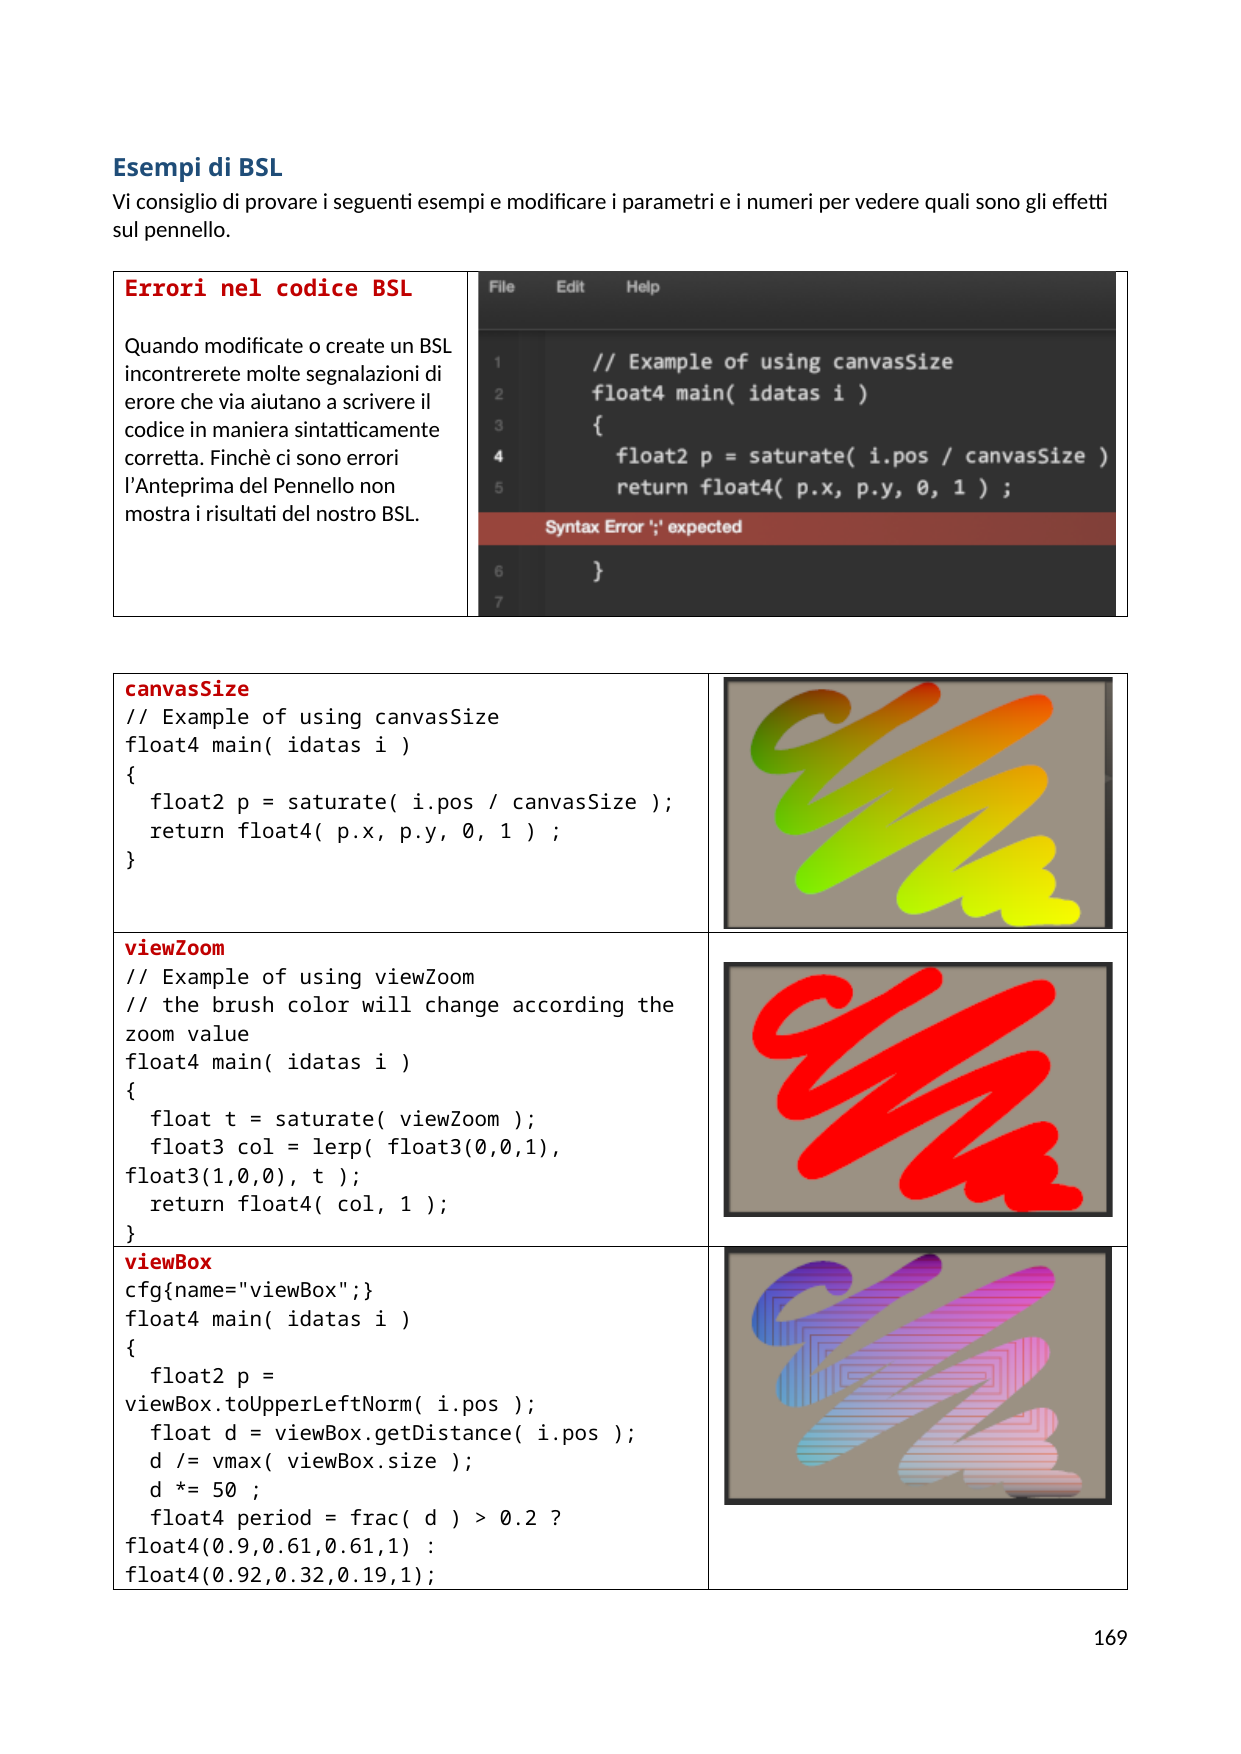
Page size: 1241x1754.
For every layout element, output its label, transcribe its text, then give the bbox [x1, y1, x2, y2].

table_header Errori nel codice BSL Quando modificate o create un BSL incontrerete molte segnalazioni di erore che via aiutano a scrivere il codice in maniera sintatticamente corretta. Finchè ci sono errori l’Anteprima del Pennello non mostra i risultati del nostro BSL. [114, 272, 467, 616]
picture [723, 962, 1113, 1217]
table_header [709, 674, 1127, 932]
picture [724, 1247, 1112, 1505]
table_header canvasSize // Example of using canvasSize float4 main( idatas i ) { float2 p = saturate( i.pos / canvasSize ); return float4( p.x, p.y, 0, 1 ) ; } [114, 674, 708, 932]
table_header [468, 272, 478, 616]
table_cell [709, 933, 1127, 1246]
picture [478, 271, 1116, 616]
table_header [1116, 272, 1127, 616]
table_cell viewZoom // Example of using viewZoom // the brush color will change according the zoom value float4 main( idatas i ) { float t = saturate( viewZoom ); float3 col = lerp( float3(0,0,1), float3(1,0,0), t ); return float4( col, 1 ); } [114, 933, 708, 1246]
picture [723, 677, 1113, 929]
table_cell [709, 1247, 1127, 1588]
text Vi consiglio di provare i seguenti esempi e modificare i parametri e i numeri per vedere quali sono gli effetti sul pennello. [112, 187, 1128, 243]
subtitle Esempi di BSL [112, 150, 1128, 184]
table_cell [114, 1247, 708, 1588]
